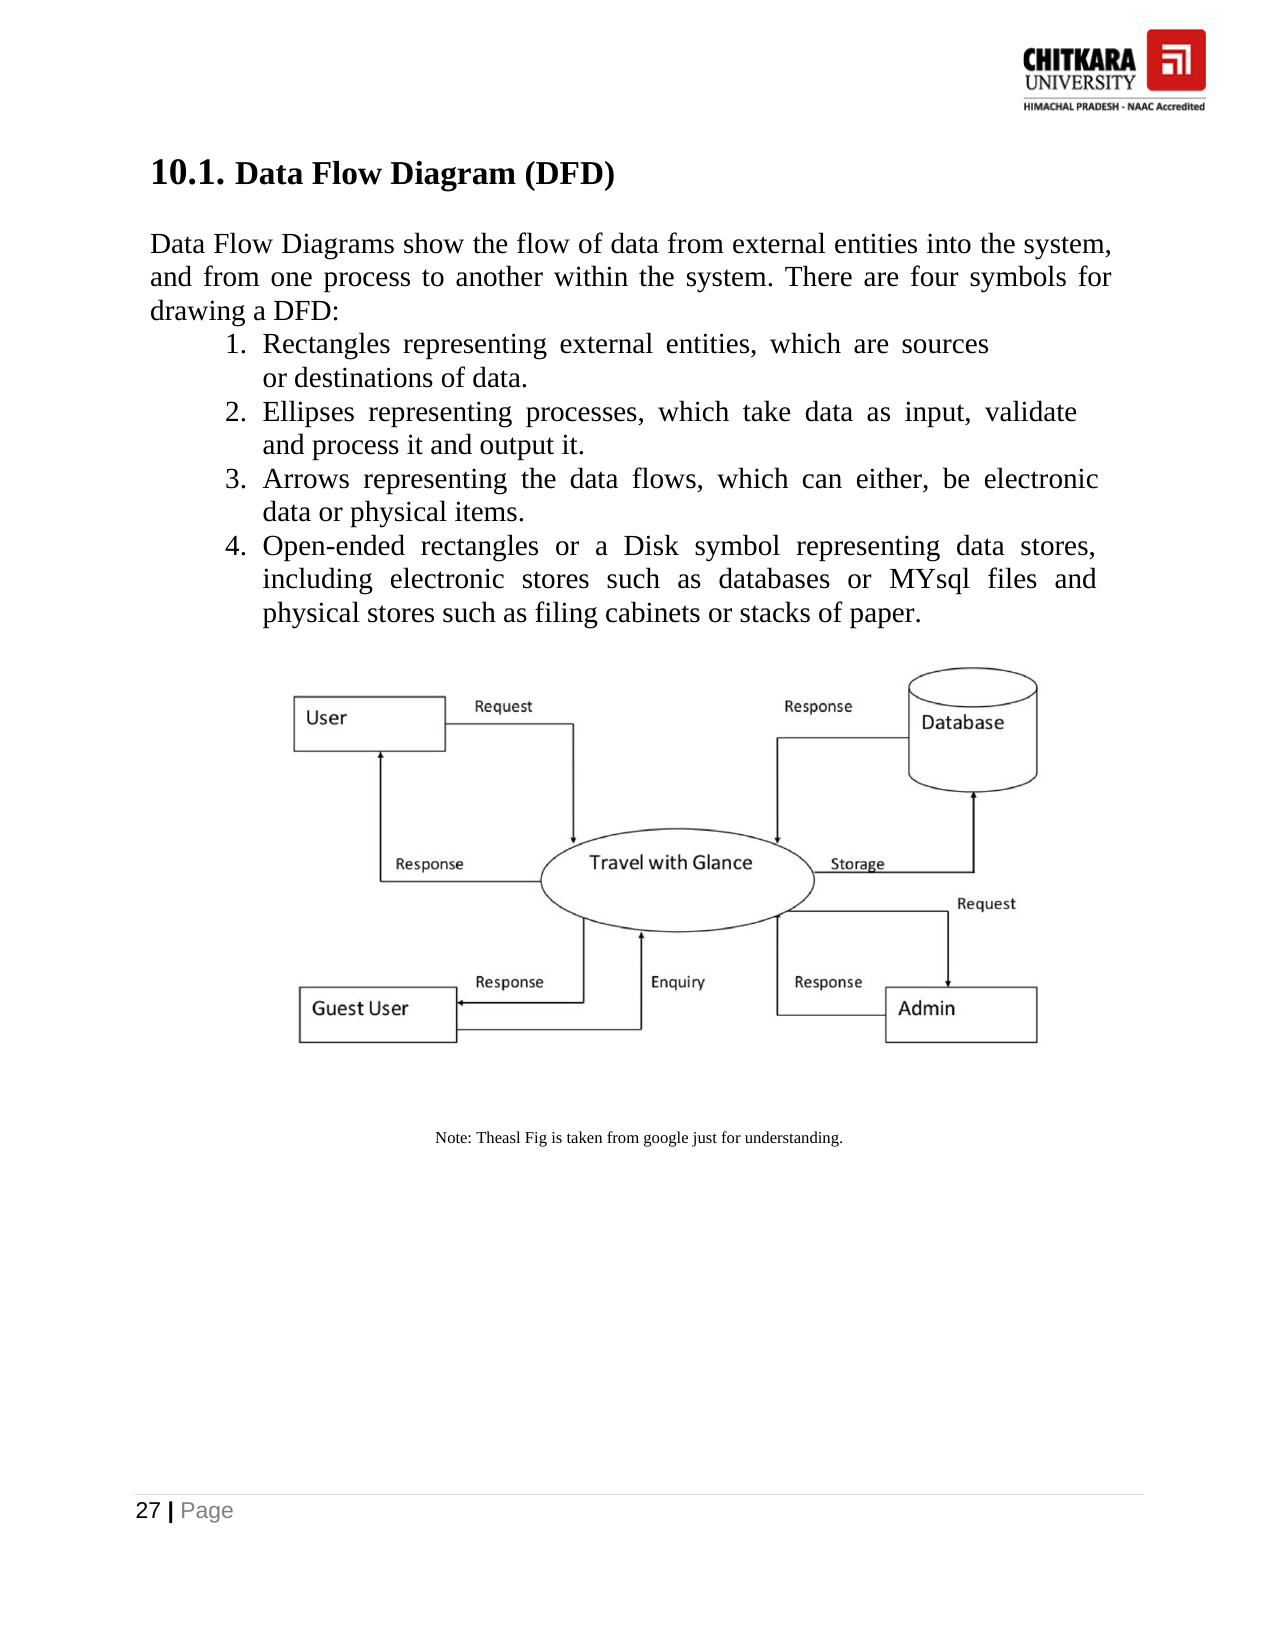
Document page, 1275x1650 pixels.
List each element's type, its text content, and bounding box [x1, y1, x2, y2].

list Ellipses representing processes, which take data as input, validate and process it and output it. [225, 394, 1078, 461]
list Rectangles representing external entities, which are sources or destinations of data. [225, 327, 989, 394]
text Data Flow Diagrams show the flow of data from external entities into the system, and from one process to another within the system. There are four symbols for drawing a DFD: [150, 226, 1113, 327]
text Note: Theasl Fig is taken from google just for understanding. [150, 1127, 1119, 1147]
list Open-ended rectangles or a Disk symbol representing data stores, including electronic stores such as databases or MYsql files and physical stores such as filing cabinets or stacks of paper. [225, 528, 1097, 628]
picture [262, 662, 1065, 1069]
subtitle Data Flow Diagram (DFD) [150, 150, 1144, 193]
picture [1023, 29, 1206, 113]
list Arrows representing the data flows, which can either, be electronic data or physical items. [225, 461, 1100, 528]
